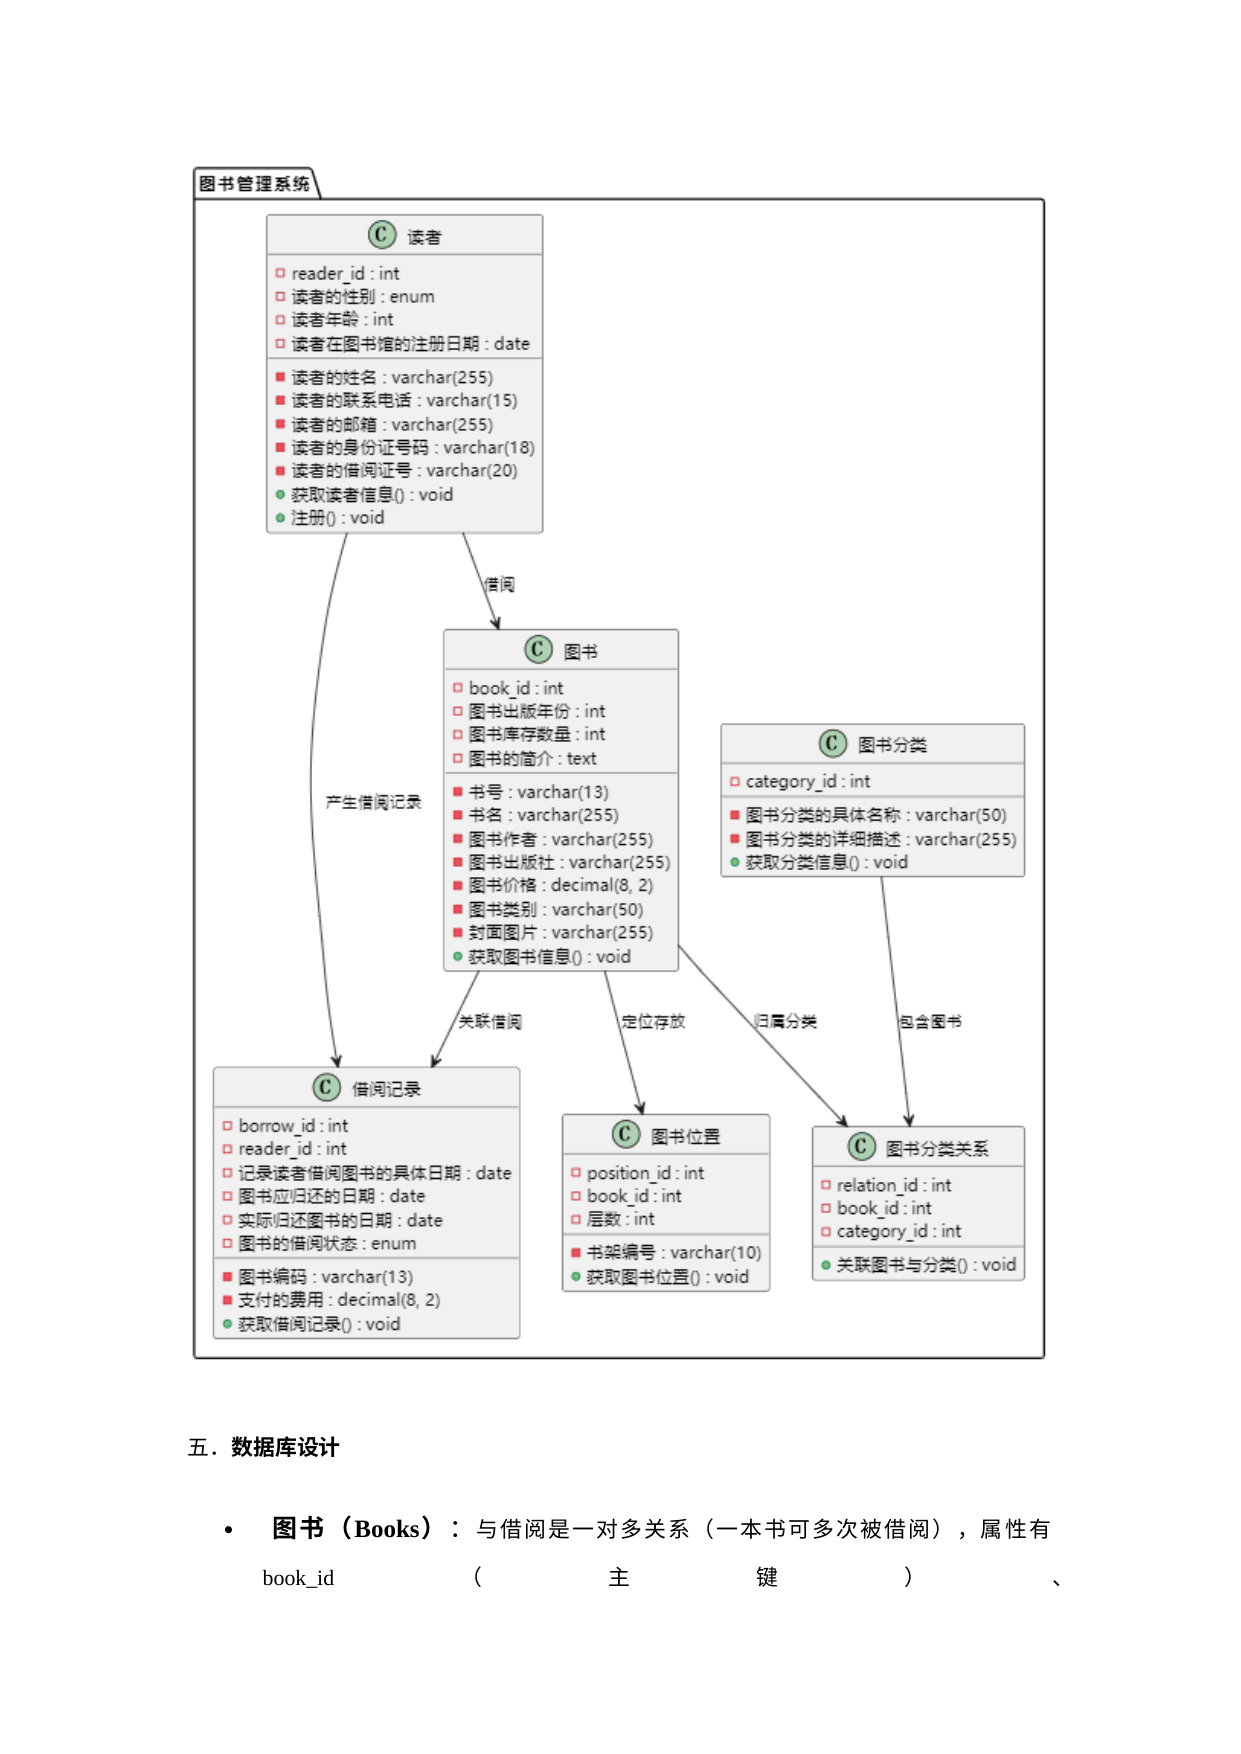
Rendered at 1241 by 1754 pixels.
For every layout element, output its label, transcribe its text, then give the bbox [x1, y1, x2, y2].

list 数据库设计 [187, 1429, 1053, 1462]
picture [187, 162, 1053, 1367]
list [225, 1494, 1053, 1592]
